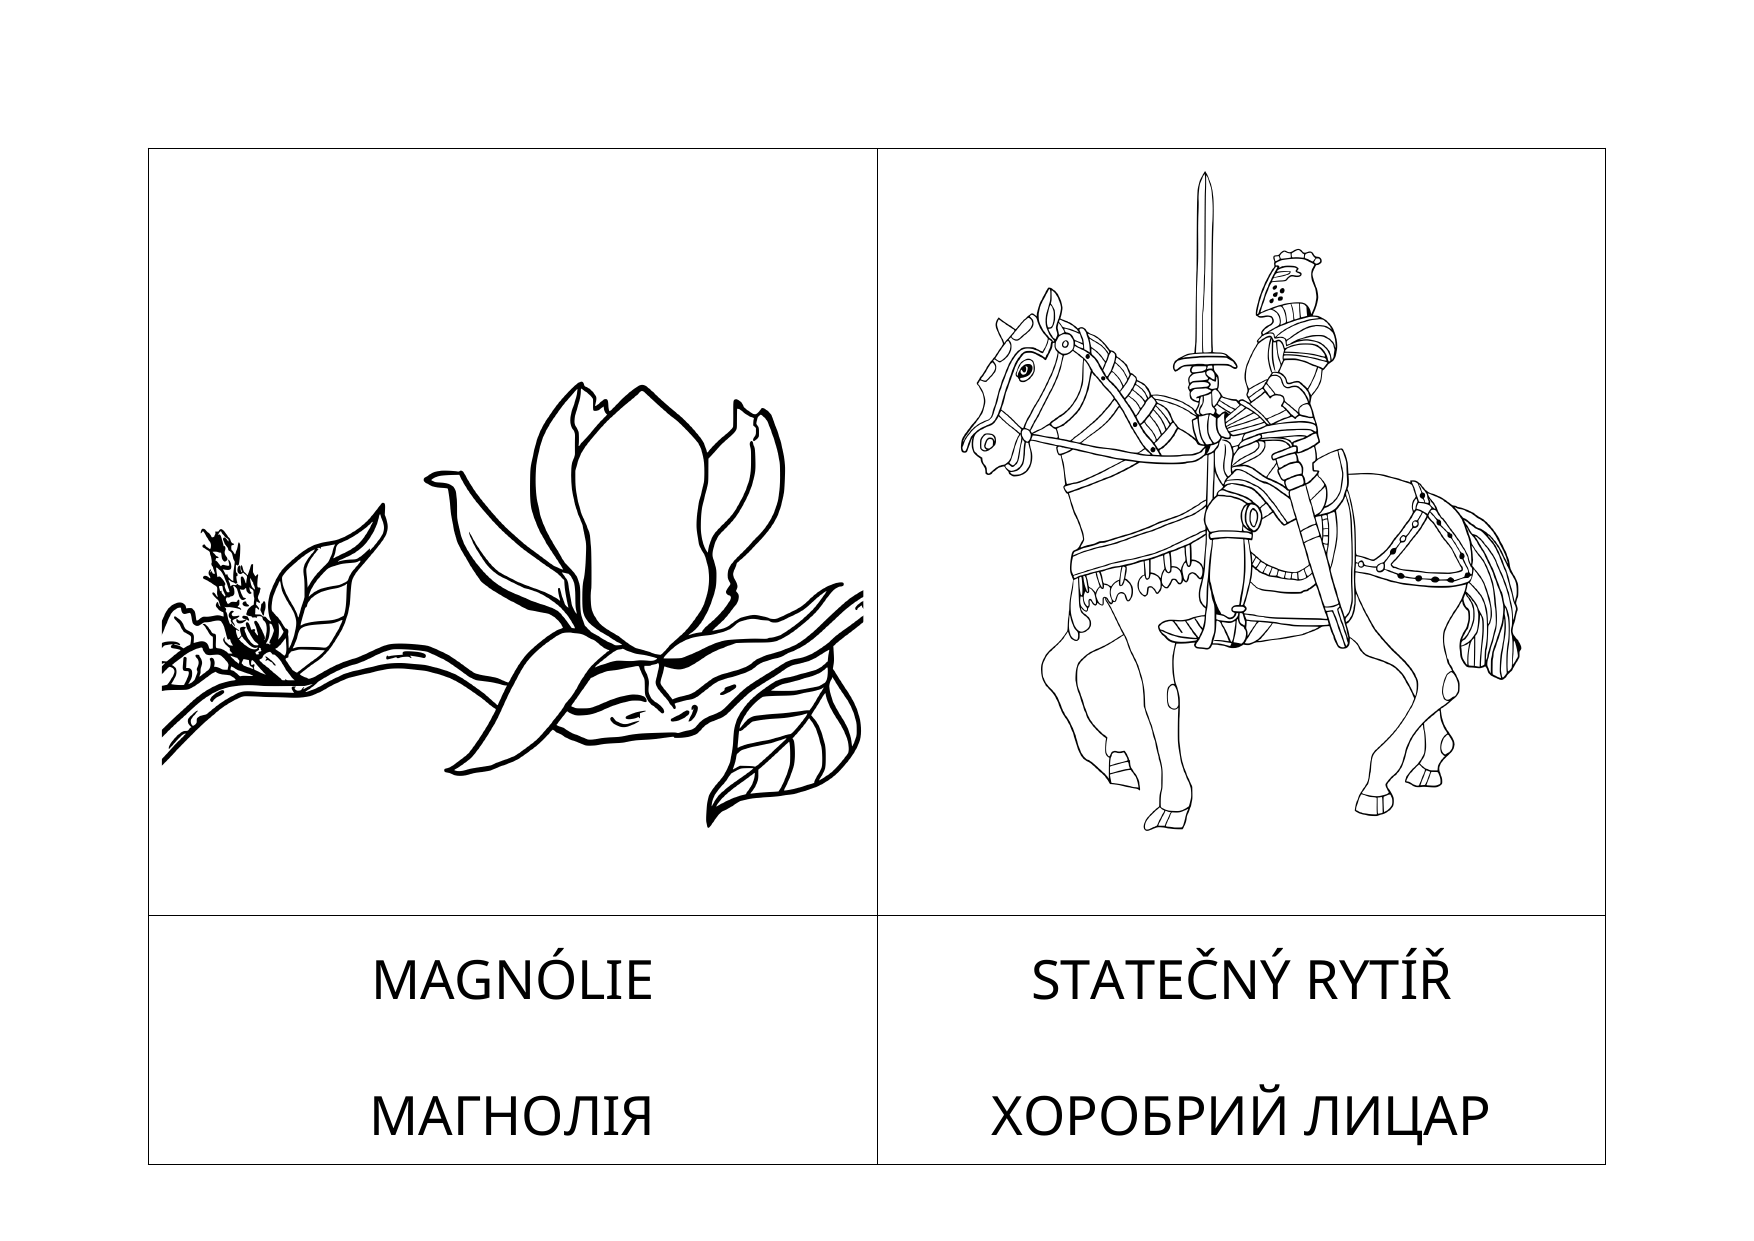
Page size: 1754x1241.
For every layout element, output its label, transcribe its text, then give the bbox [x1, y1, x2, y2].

picture [161, 148, 864, 902]
table_cell [149, 149, 877, 915]
picture [933, 148, 1550, 902]
table_cell [878, 149, 1605, 915]
table_cell STATEČNÝ RYTÍŘ ХОРОБРИЙ ЛИЦАР [878, 916, 1605, 1164]
table_cell MAGNÓLIE МАГНОЛІЯ [149, 916, 877, 1164]
